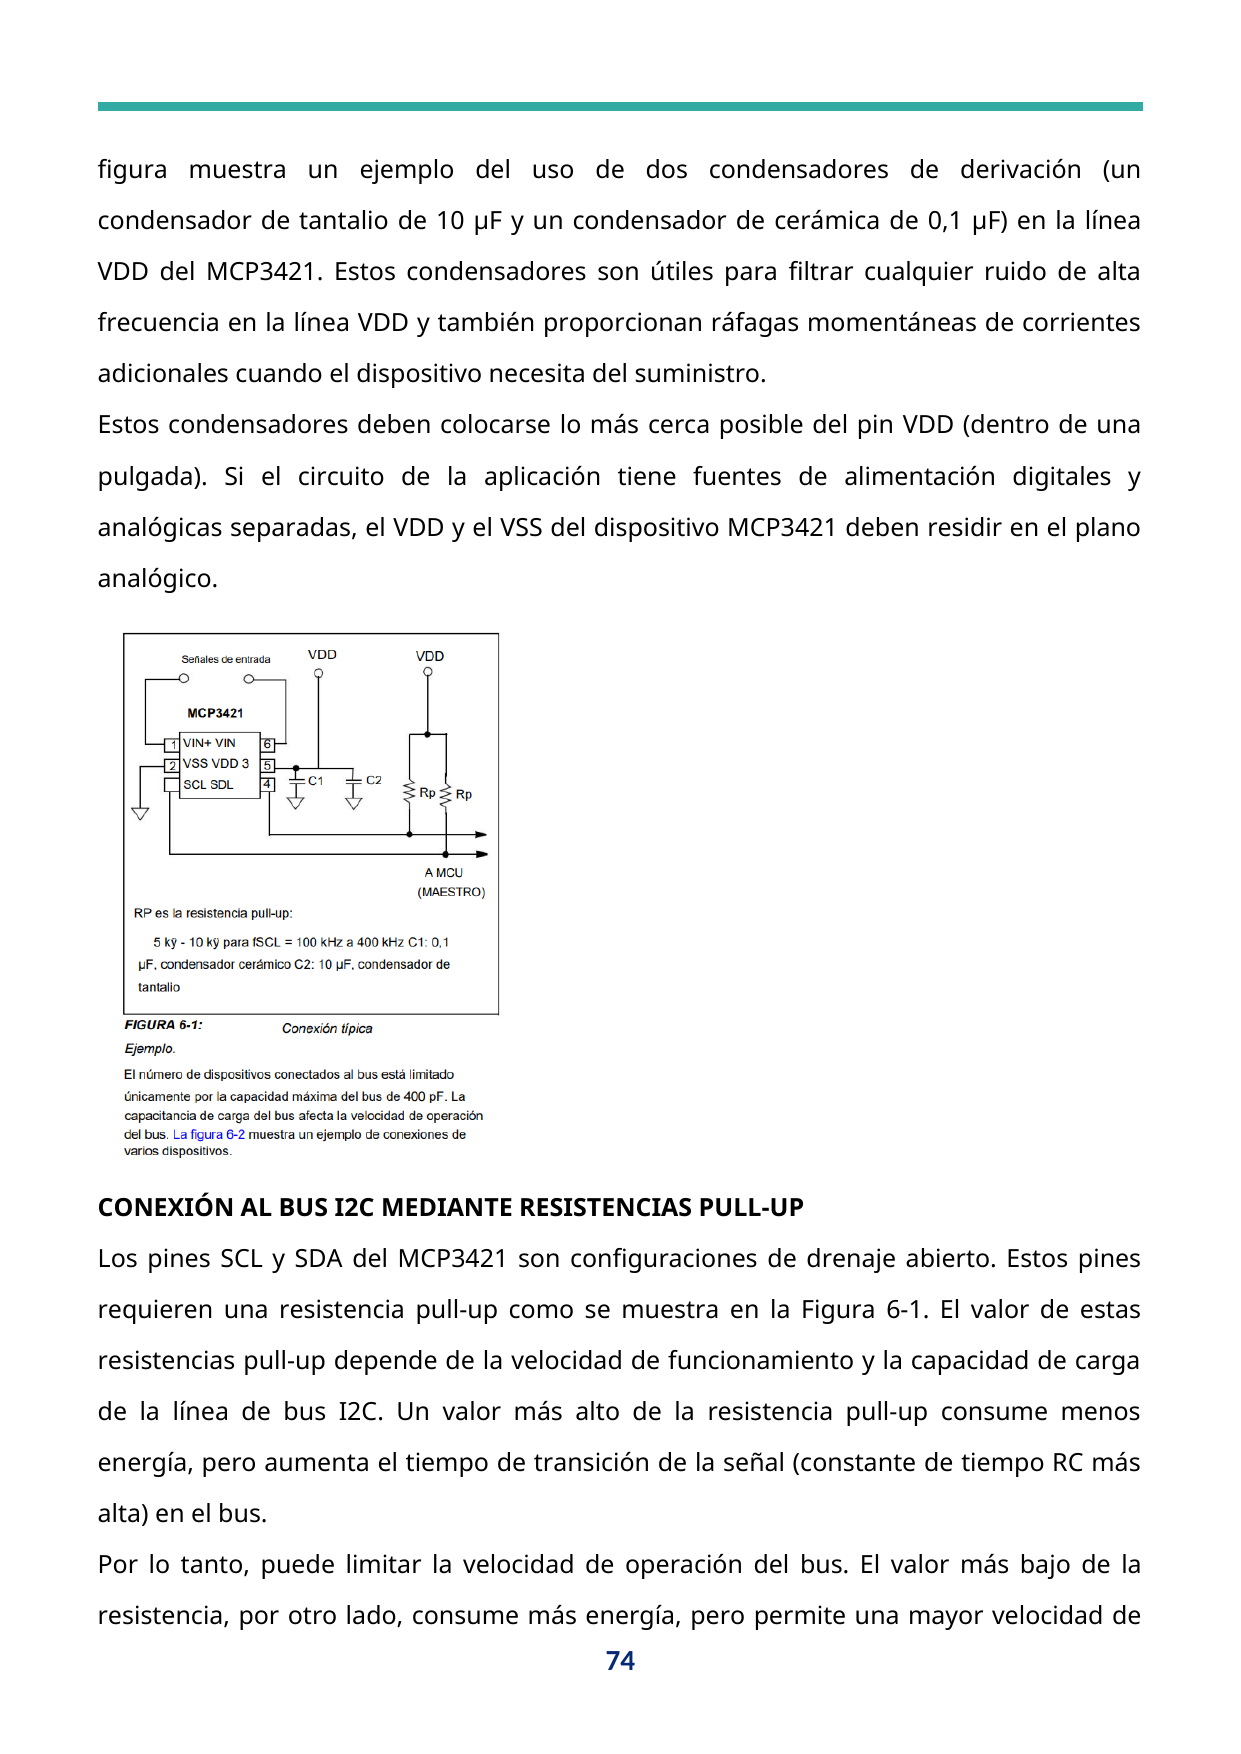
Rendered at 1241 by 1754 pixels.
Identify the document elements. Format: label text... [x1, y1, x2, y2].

text CONEXIÓN AL BUS I2C MEDIANTE RESISTENCIAS PULL-UP [97, 1189, 1143, 1224]
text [97, 152, 1143, 390]
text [97, 1547, 1143, 1632]
text Los pines SCL y SDA del MCP3421 son configuraciones de drenaje abierto. Estos pines requieren una resistencia pull-up como se muestra en la Figura 6-1. El valor de estas resistencias pull-up depende de la velocidad de funcionamiento y la capacidad de carga de la línea de bus I2C. Un valor más alto de la resistencia pull-up consume menos energía, pero aumenta el tiempo de transición de la señal (constante de tiempo RC más alta) en el bus. [97, 1241, 1143, 1530]
text Estos condensadores deben colocarse lo más cerca posible del pin VDD (dentro de una pulgada). Si el circuito de la aplicación tiene fuentes de alimentación digitales y analógicas separadas, el VDD y el VSS del dispositivo MCP3421 deben residir en el plano analógico. [97, 407, 1143, 594]
picture [97, 611, 539, 1172]
